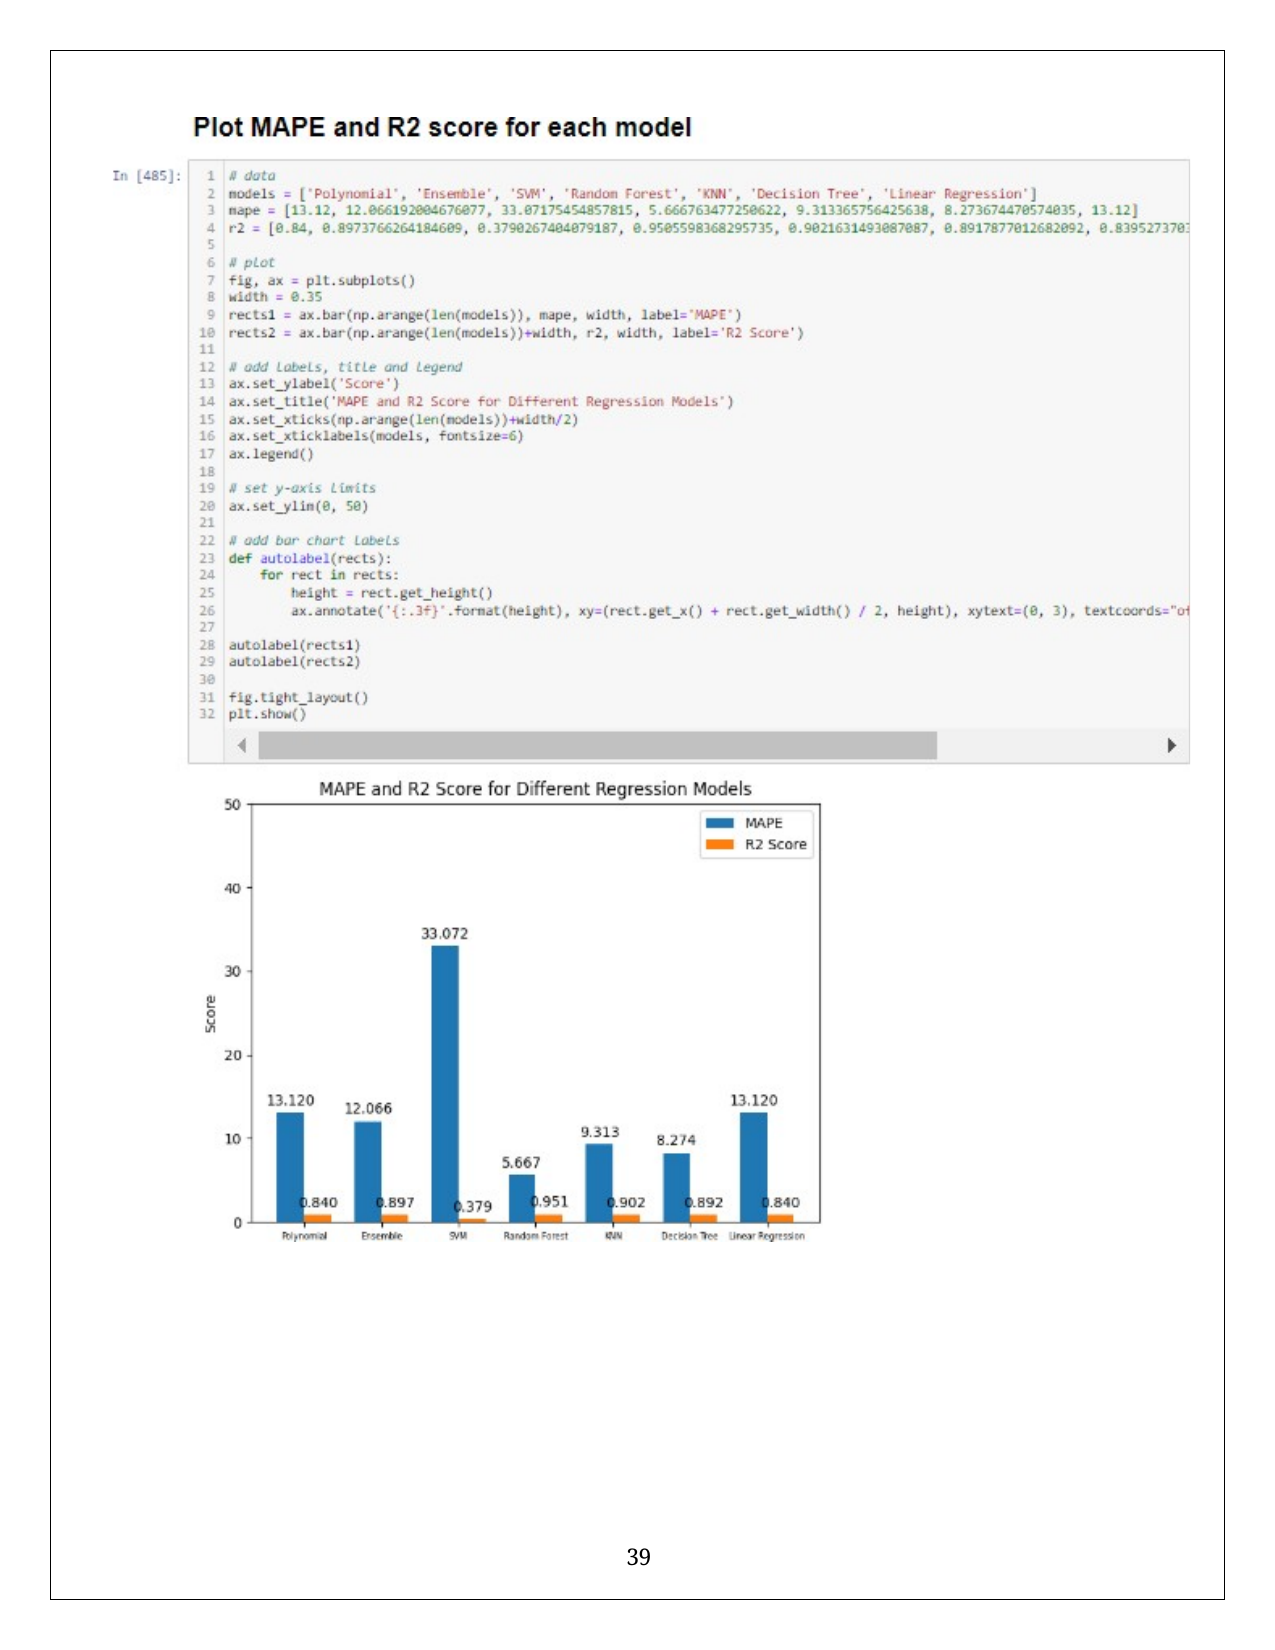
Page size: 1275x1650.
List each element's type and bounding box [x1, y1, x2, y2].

picture [112, 117, 1191, 1242]
